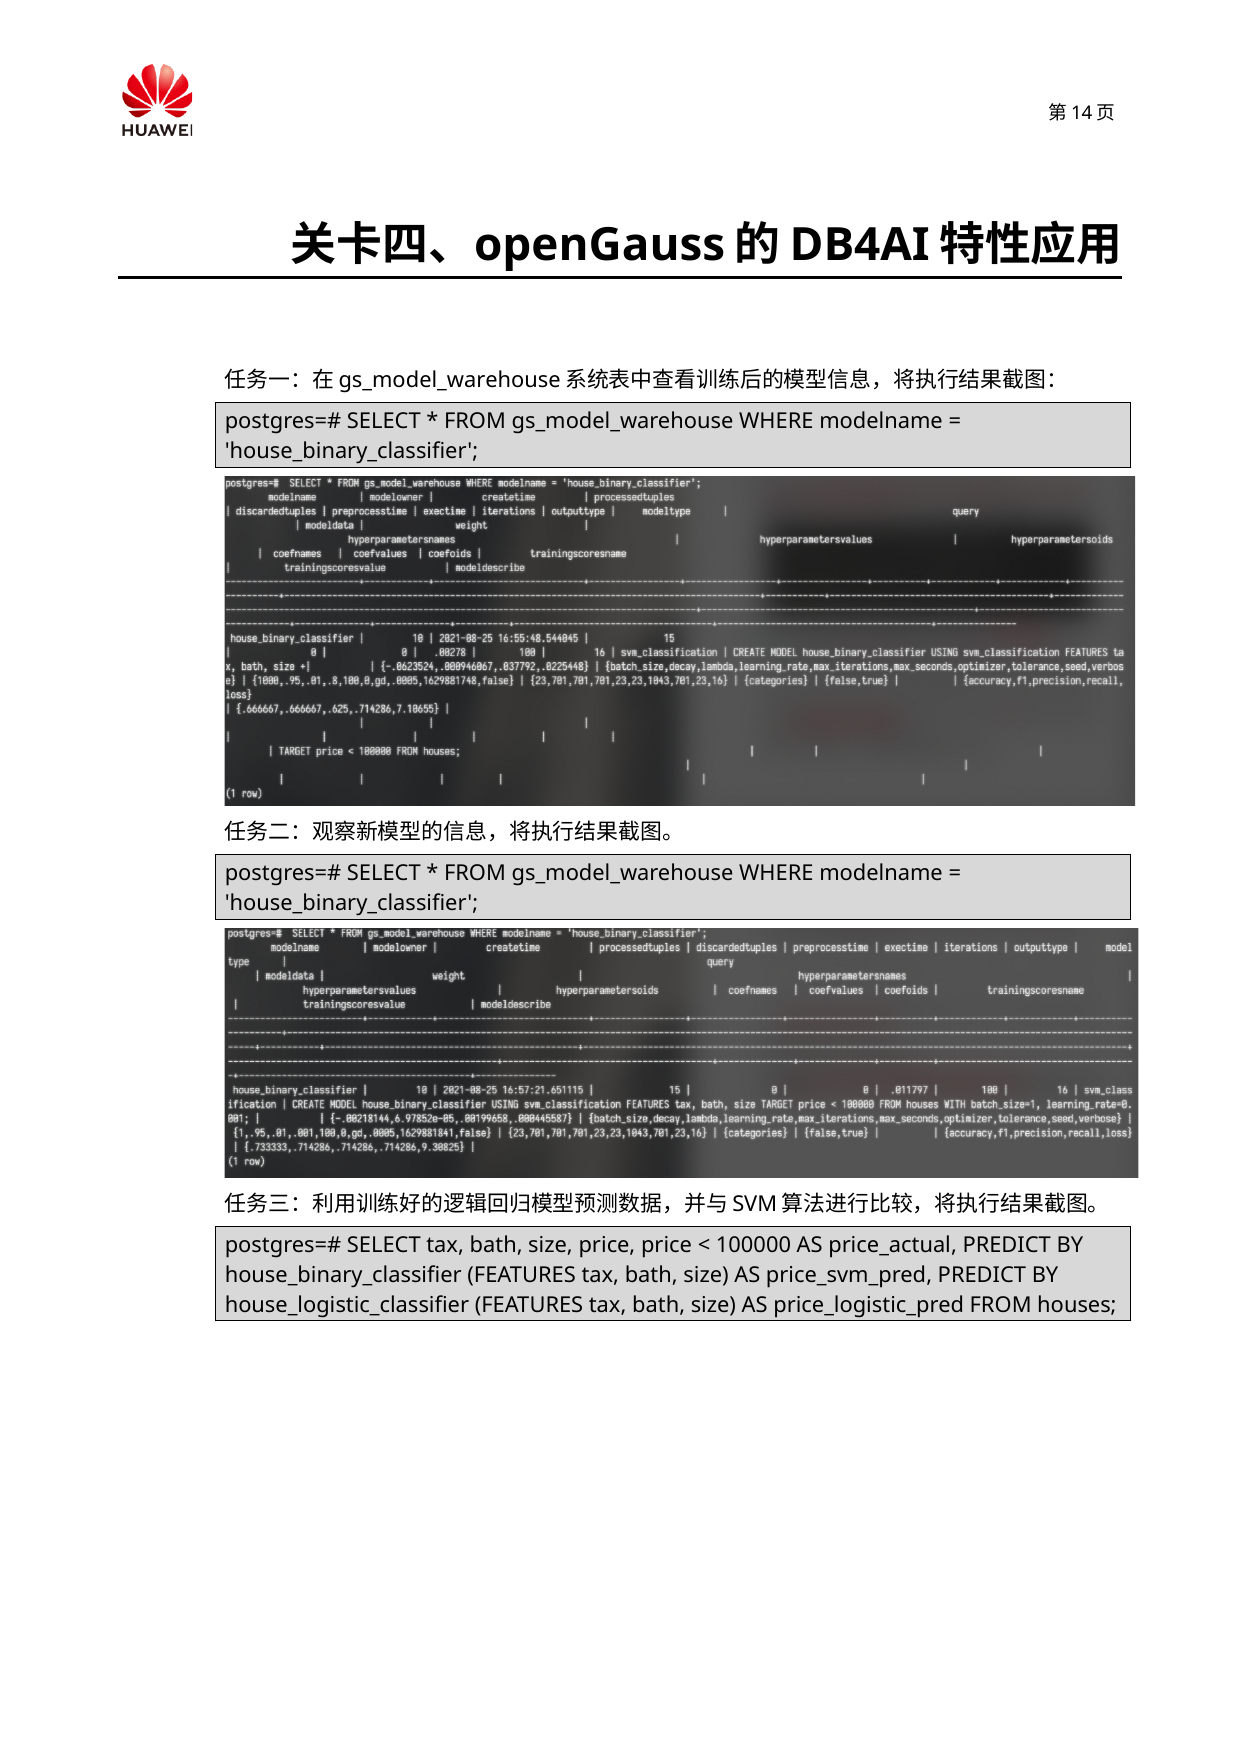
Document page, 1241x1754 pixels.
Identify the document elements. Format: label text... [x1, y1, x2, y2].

text postgres=# SELECT * FROM gs_model_warehouse WHERE modelname = 'house_binary_classifier'; [216, 403, 1130, 467]
text 任务二：观察新模型的信息，将执行结果截图。 [224, 814, 1122, 846]
text 任务三：利用训练好的逻辑回归模型预测数据，并与SVM算法进行比较，将执行结果截图。 [224, 1186, 1122, 1217]
text postgres=# SELECT * FROM gs_model_warehouse WHERE modelname = 'house_binary_classifier'; [216, 855, 1130, 919]
text 任务一：在gs_model_warehouse系统表中查看训练后的模型信息，将执行结果截图： [224, 362, 1122, 394]
picture [224, 476, 1136, 806]
subtitle 关卡四、openGauss的DB4AI特性应用 [118, 207, 1122, 276]
text postgres=# SELECT tax, bath, size, price, price < 100000 AS price_actual, PREDICT BY house_binary_classifier (FEATURES tax, bath, size) AS price_svm_pred, PREDICT BY house_logistic_classifier (FEATURES tax, bath, size) AS price_logistic_pred FROM houses; [216, 1227, 1130, 1320]
picture [122, 64, 193, 136]
picture [224, 928, 1139, 1178]
